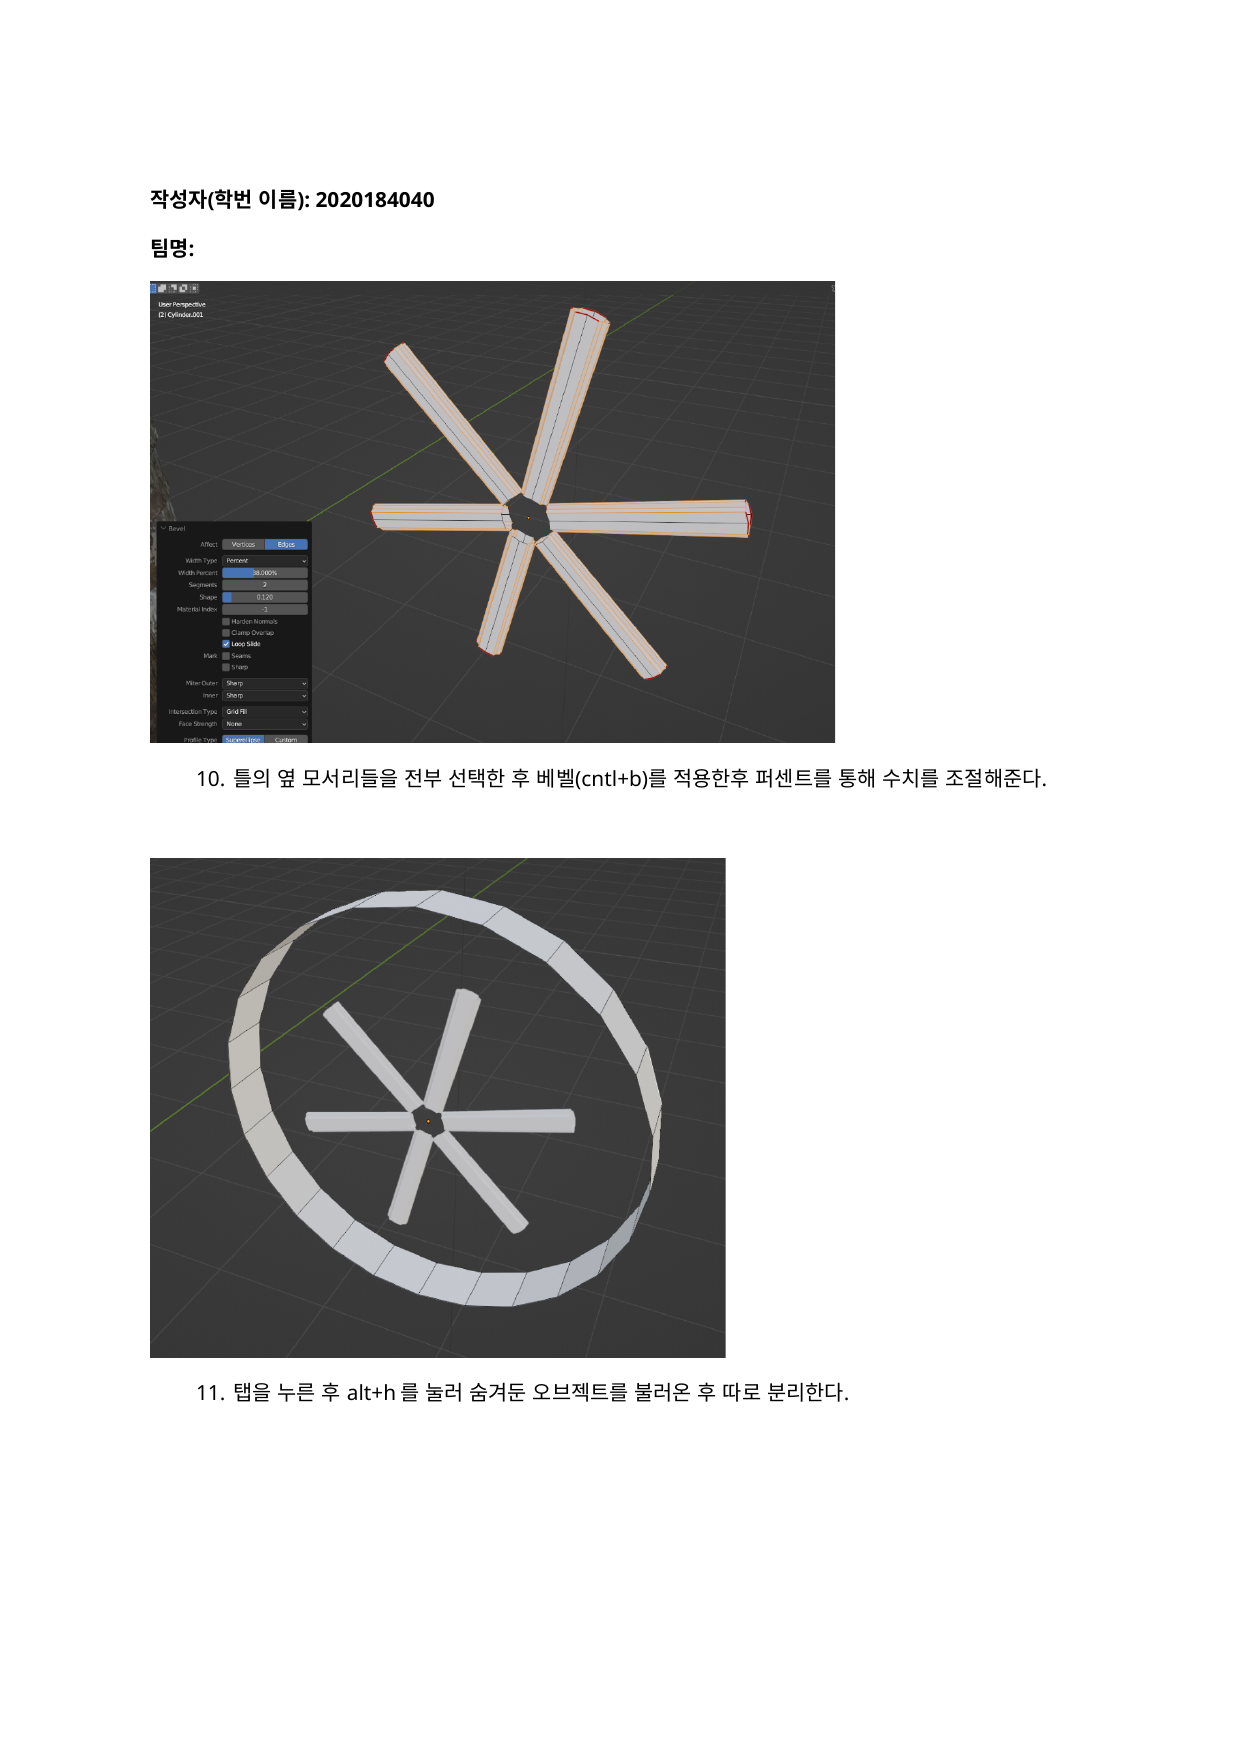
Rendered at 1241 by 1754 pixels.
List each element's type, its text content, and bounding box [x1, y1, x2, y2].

list 틀의 옆 모서리들을 전부 선택한 후 베벨(cntl+b)를 적용한후 퍼센트를 통해 수치를 조절해준다. [196, 762, 1090, 792]
picture [150, 858, 726, 1358]
list 탭을 누른 후 alt+h를 눌러 숨겨둔 오브젝트를 불러온 후 따로 분리한다. [196, 1377, 1090, 1407]
picture [150, 281, 836, 743]
